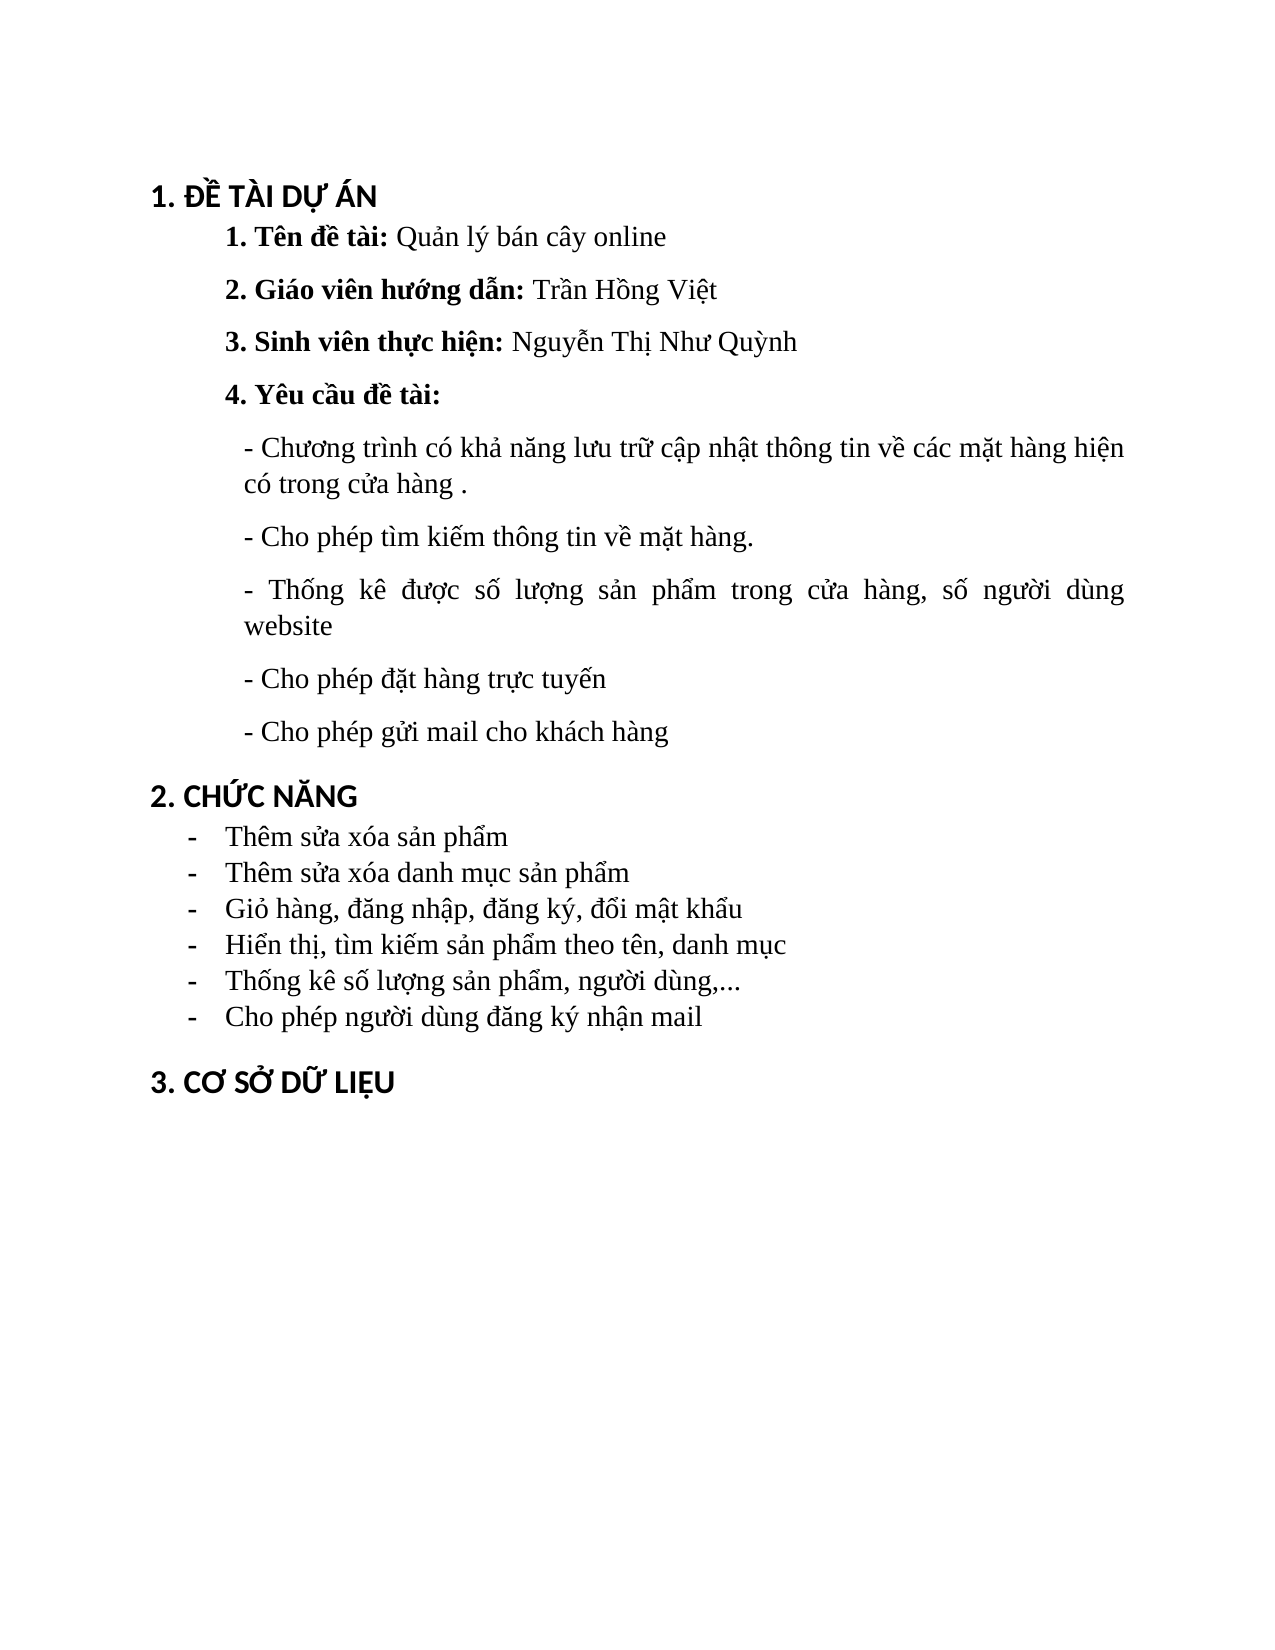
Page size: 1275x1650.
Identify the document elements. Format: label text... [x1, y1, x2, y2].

text - Cho phép tìm kiếm thông tin về mặt hàng. [244, 519, 1125, 553]
subtitle 3. CƠ SỞ DỮ LIỆU [150, 1061, 1125, 1101]
text 2. Giáo viên hướng dẫn: Trần Hồng Việt [150, 272, 1125, 305]
text 4. Yêu cầu đề tài: [150, 377, 1125, 411]
list Thống kê số lượng sản phẩm, người dùng,... [187, 963, 1125, 997]
list Giỏ hàng, đăng nhập, đăng ký, đổi mật khẩu [187, 891, 1125, 925]
list Thêm sửa xóa danh mục sản phẩm [187, 855, 1125, 888]
text 3. Sinh viên thực hiện: Nguyễn Thị Như Quỳnh [150, 324, 1125, 358]
list Cho phép người dùng đăng ký nhận mail [187, 999, 1125, 1033]
text - Thống kê được số lượng sản phẩm trong cửa hàng, số người dùng website [244, 572, 1125, 642]
text - Cho phép gửi mail cho khách hàng [244, 714, 1125, 747]
text 1. Tên đề tài: Quản lý bán cây online [150, 219, 1125, 252]
text - Cho phép đặt hàng trực tuyến [244, 661, 1125, 694]
list Hiển thị, tìm kiếm sản phẩm theo tên, danh mục [187, 927, 1125, 961]
subtitle 1. ĐỀ TÀI DỰ ÁN [150, 175, 1125, 216]
list Thêm sửa xóa sản phẩm [187, 819, 1125, 852]
subtitle 2. CHỨC NĂNG [150, 775, 1125, 816]
text - Chương trình có khả năng lưu trữ cập nhật thông tin về các mặt hàng hiện có trong cửa hàng . [244, 430, 1125, 500]
